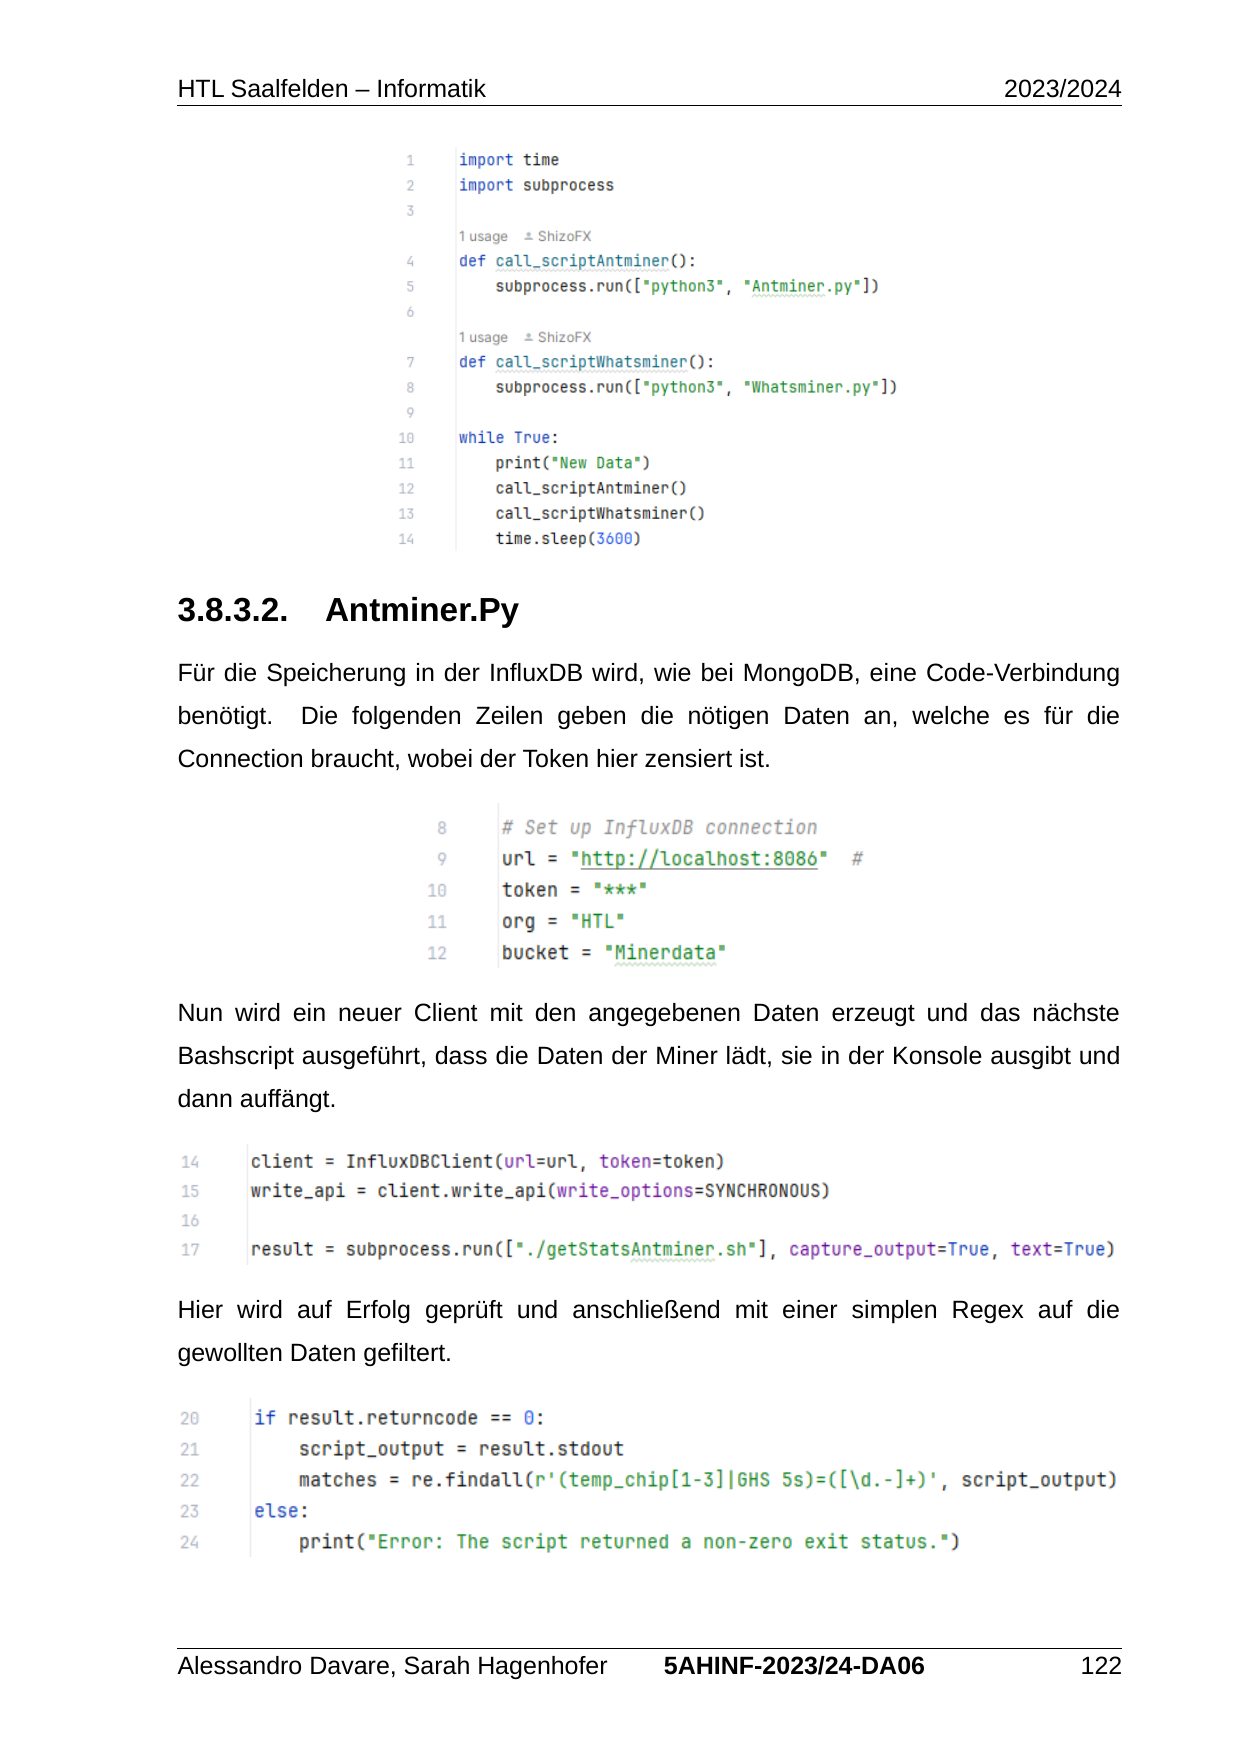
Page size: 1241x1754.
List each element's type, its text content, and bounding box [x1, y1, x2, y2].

text Nun wird ein neuer Client mit den angegebenen Daten erzeugt und das nächste Bashscript ausgeführt, dass die Daten der Miner lädt, sie in der Konsole ausgibt und dann auffängt. [177, 998, 1122, 1113]
picture [396, 147, 903, 551]
picture [423, 803, 876, 968]
picture [177, 1144, 1123, 1265]
picture [177, 1398, 1123, 1557]
text Hier wird auf Erfolg geprüft und anschließend mit einer simplen Regex auf die gewollten Daten gefiltert. [177, 1295, 1122, 1367]
subtitle Antminer.Py [177, 589, 1122, 628]
text Für die Speicherung in der InfluxDB wird, wie bei MongoDB, eine Code-Verbindung benötigt. Die folgenden Zeilen geben die nötigen Daten an, welche es für die Connection braucht, wobei der Token hier zensiert ist. [177, 658, 1122, 773]
